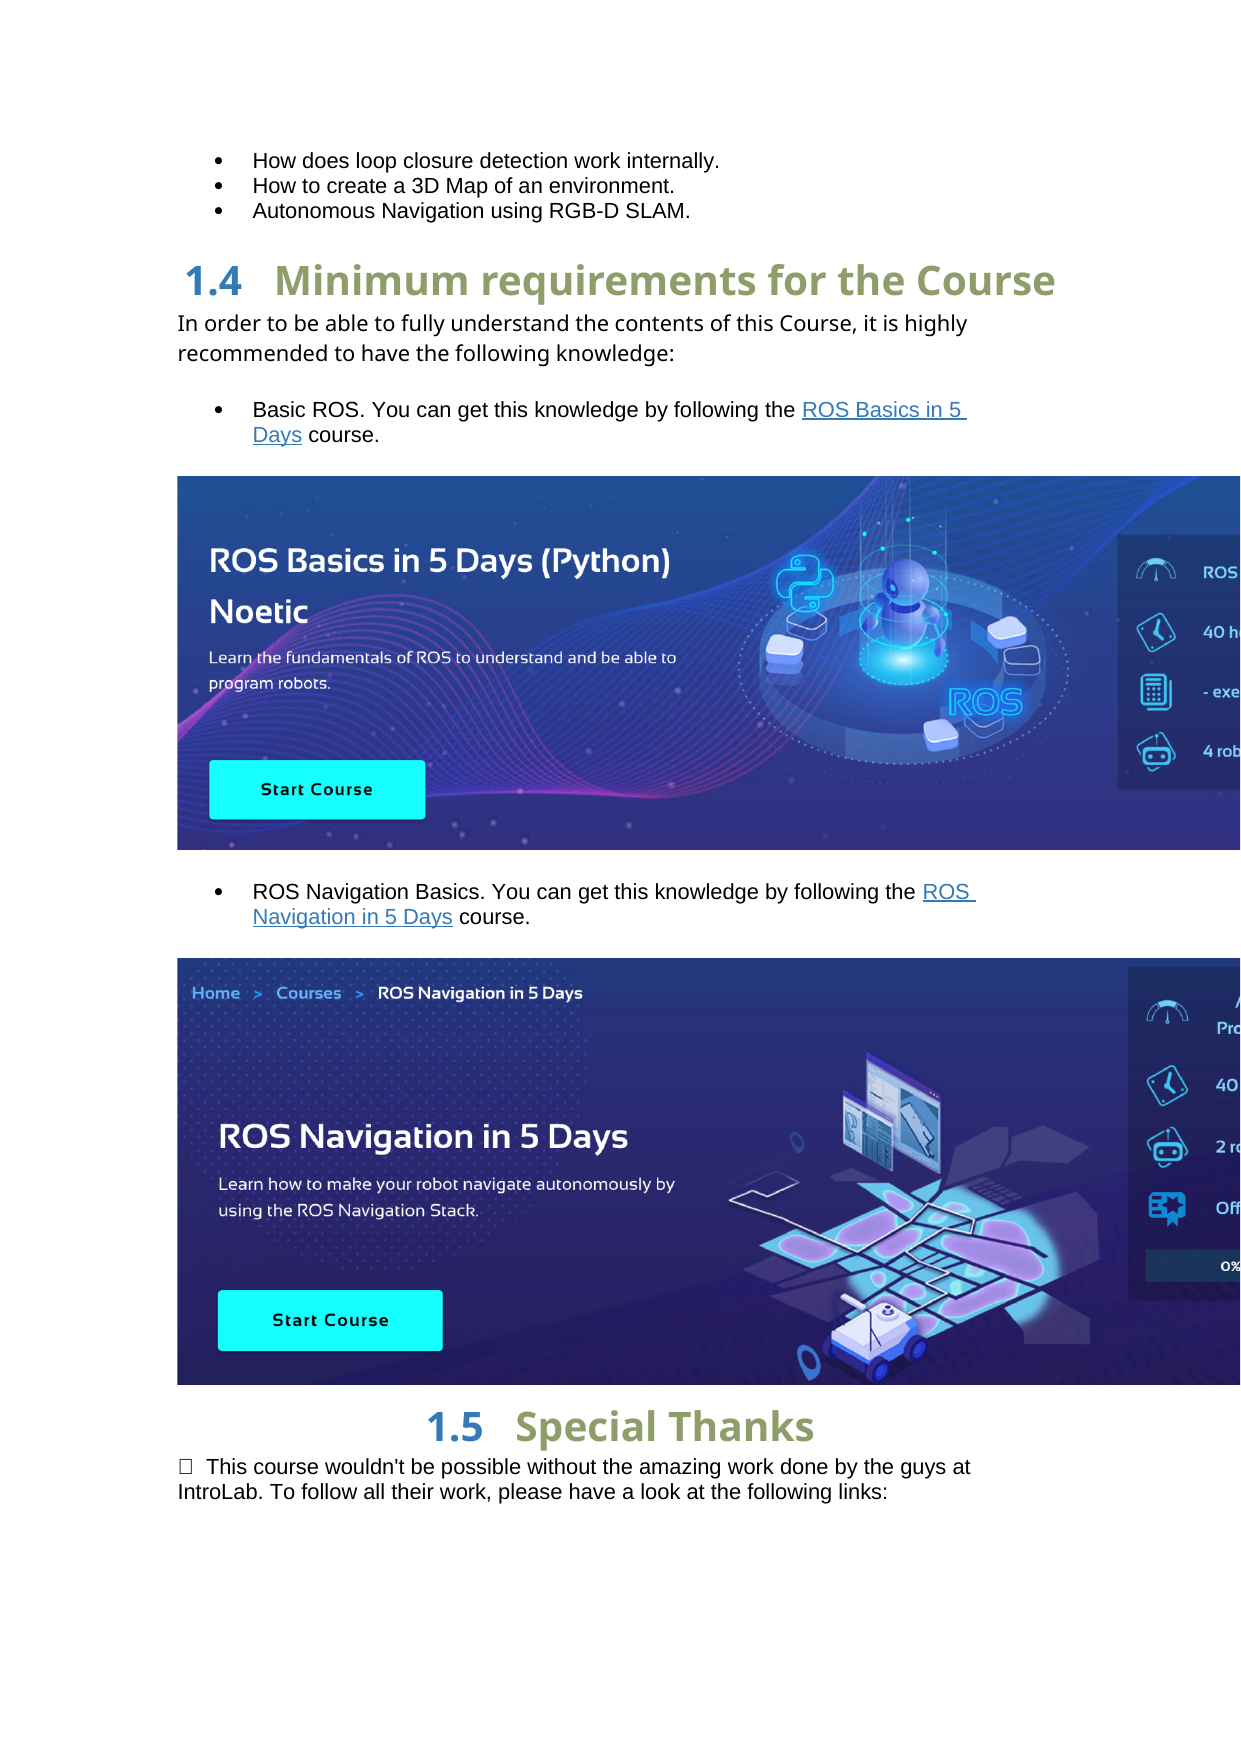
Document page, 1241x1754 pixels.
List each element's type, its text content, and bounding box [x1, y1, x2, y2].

picture [177, 958, 1241, 1385]
list How does loop closure detection work internally. [215, 148, 1063, 173]
list Basic ROS. You can get this knowledge by following the ROS Basics in 5 Days course. [215, 396, 1063, 447]
picture [177, 476, 1241, 850]
text 1.4 Minimum requirements for the Course [177, 252, 1063, 308]
text  This course wouldn't be possible without the amazing work done by the guys at IntroLab. To follow all their work, please have a look at the following links: [177, 1453, 1063, 1504]
text In order to be able to fully understand the contents of this Course, it is highly recommended to have the following knowledge: [177, 308, 1063, 367]
list ROS Navigation Basics. You can get this knowledge by following the ROS Navigation in 5 Days course. [215, 879, 1063, 929]
list How to create a 3D Map of an environment. [215, 173, 1063, 198]
list Autonomous Navigation using RGB-D SLAM. [215, 198, 1063, 223]
text 1.5 Special Thanks [177, 1398, 1063, 1453]
